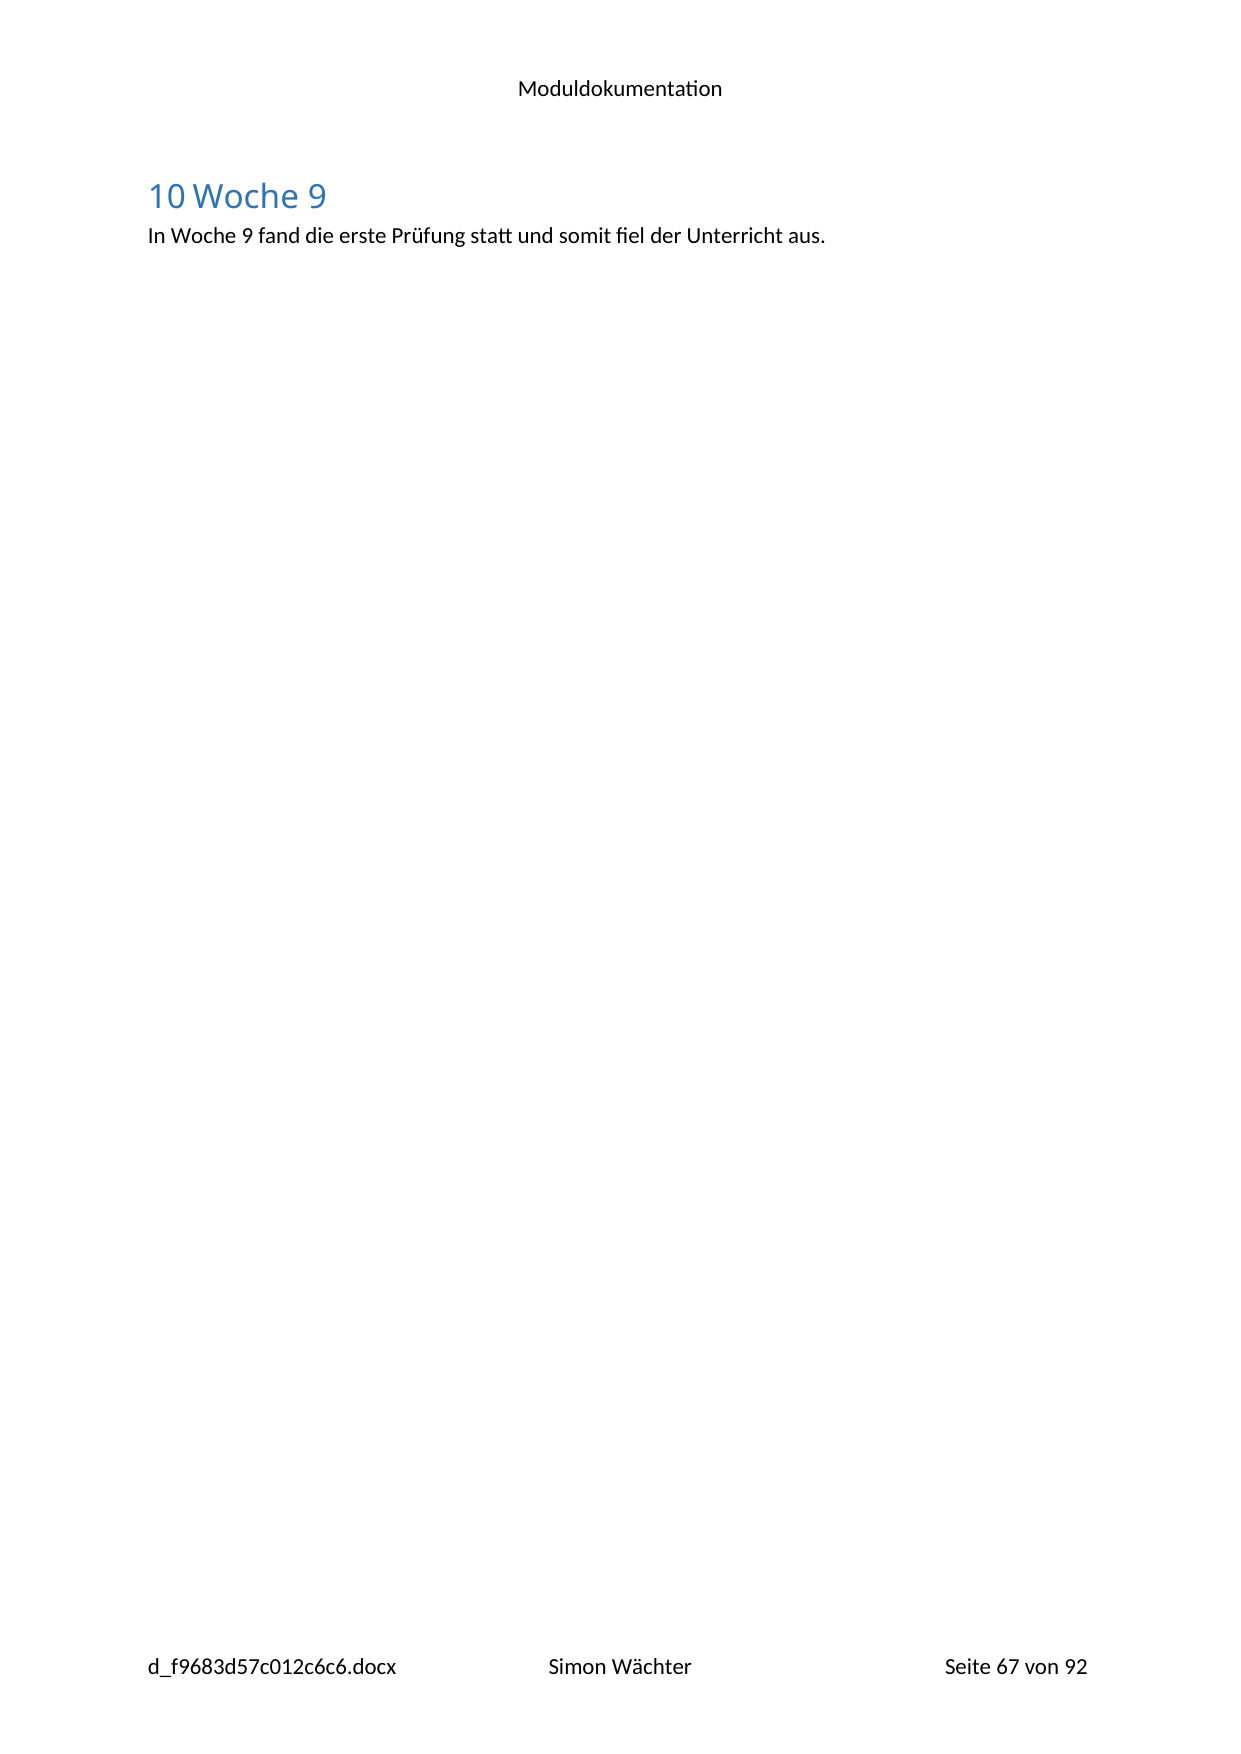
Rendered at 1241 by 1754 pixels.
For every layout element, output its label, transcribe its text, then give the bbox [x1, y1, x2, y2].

text In Woche 9 fand die erste Prüfung statt und somit fiel der Unterricht aus. [148, 222, 1093, 249]
subtitle Woche 9 [148, 173, 1093, 218]
